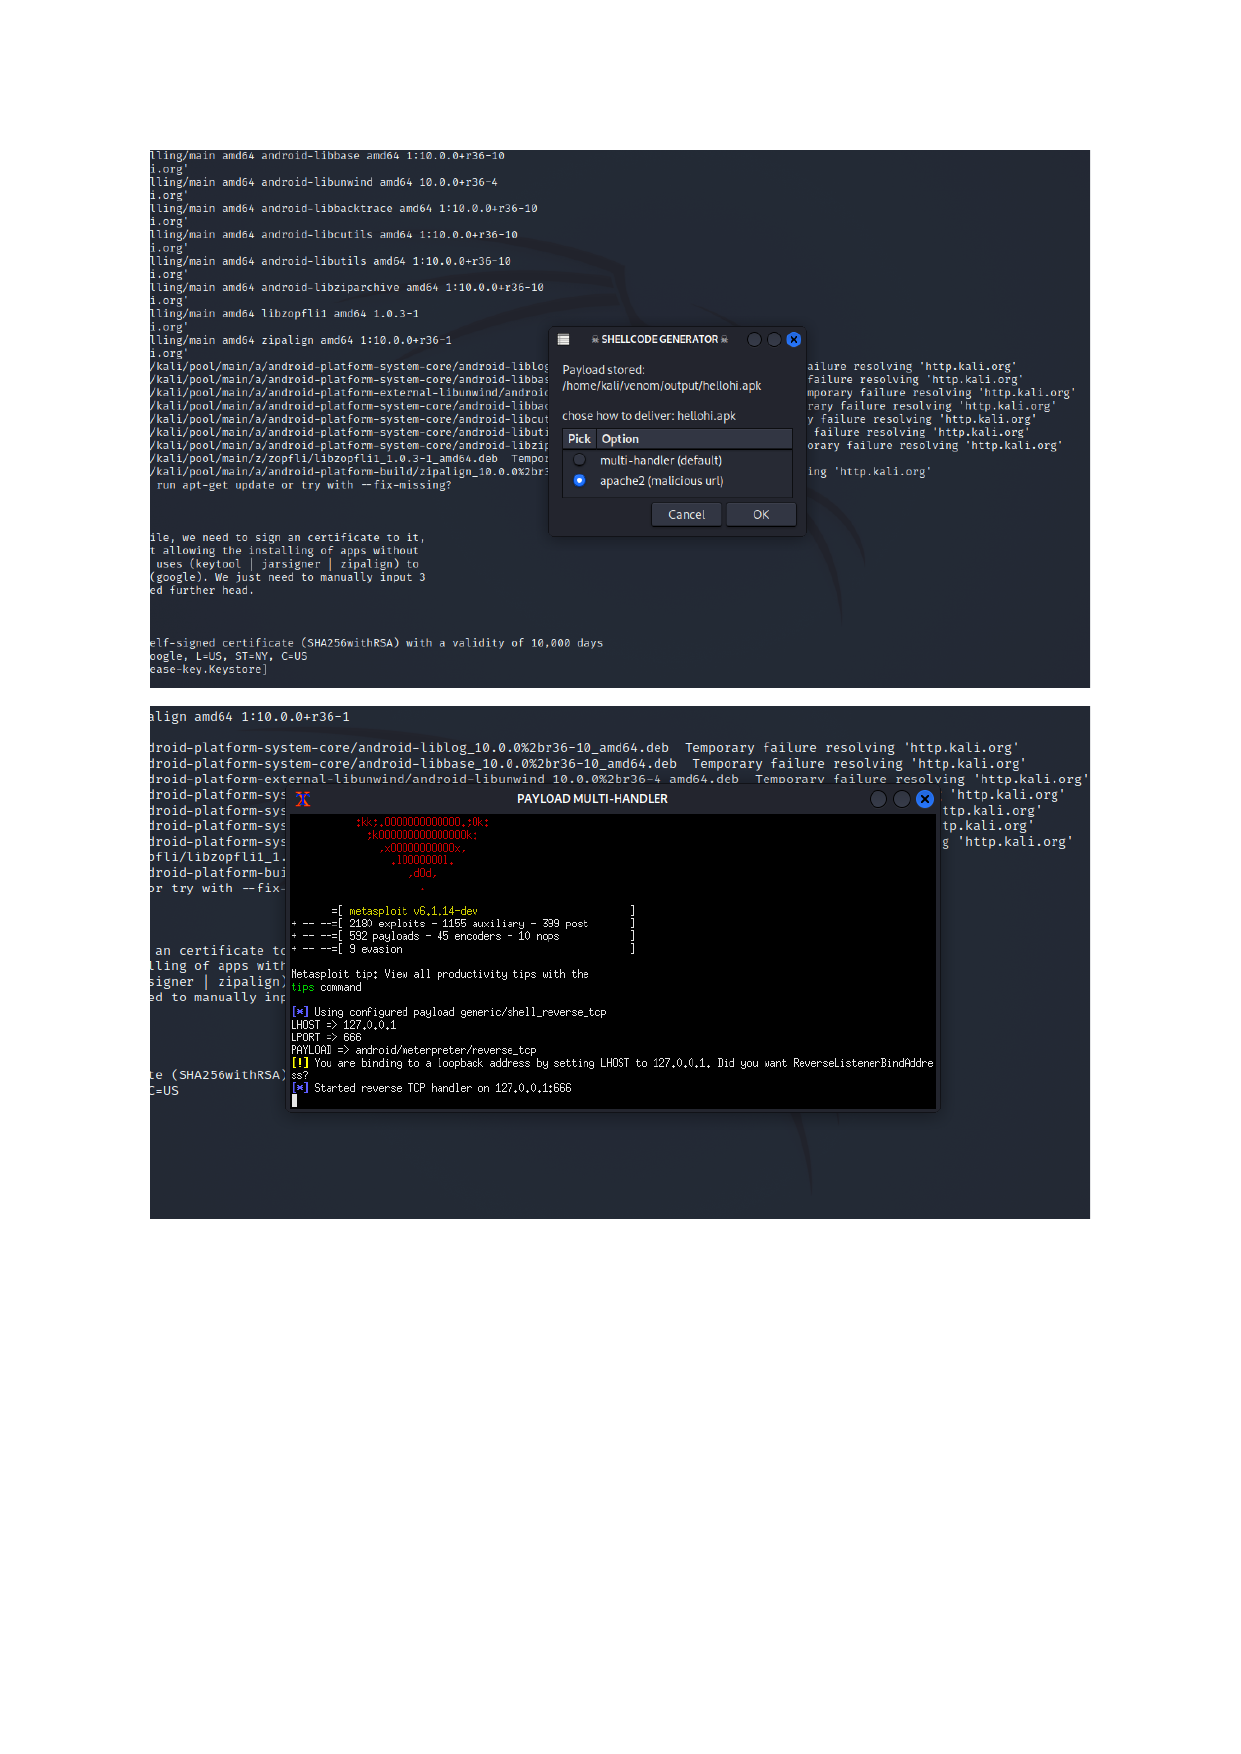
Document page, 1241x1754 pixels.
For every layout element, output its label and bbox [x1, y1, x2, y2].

picture [150, 150, 1091, 688]
picture [150, 706, 1091, 1219]
